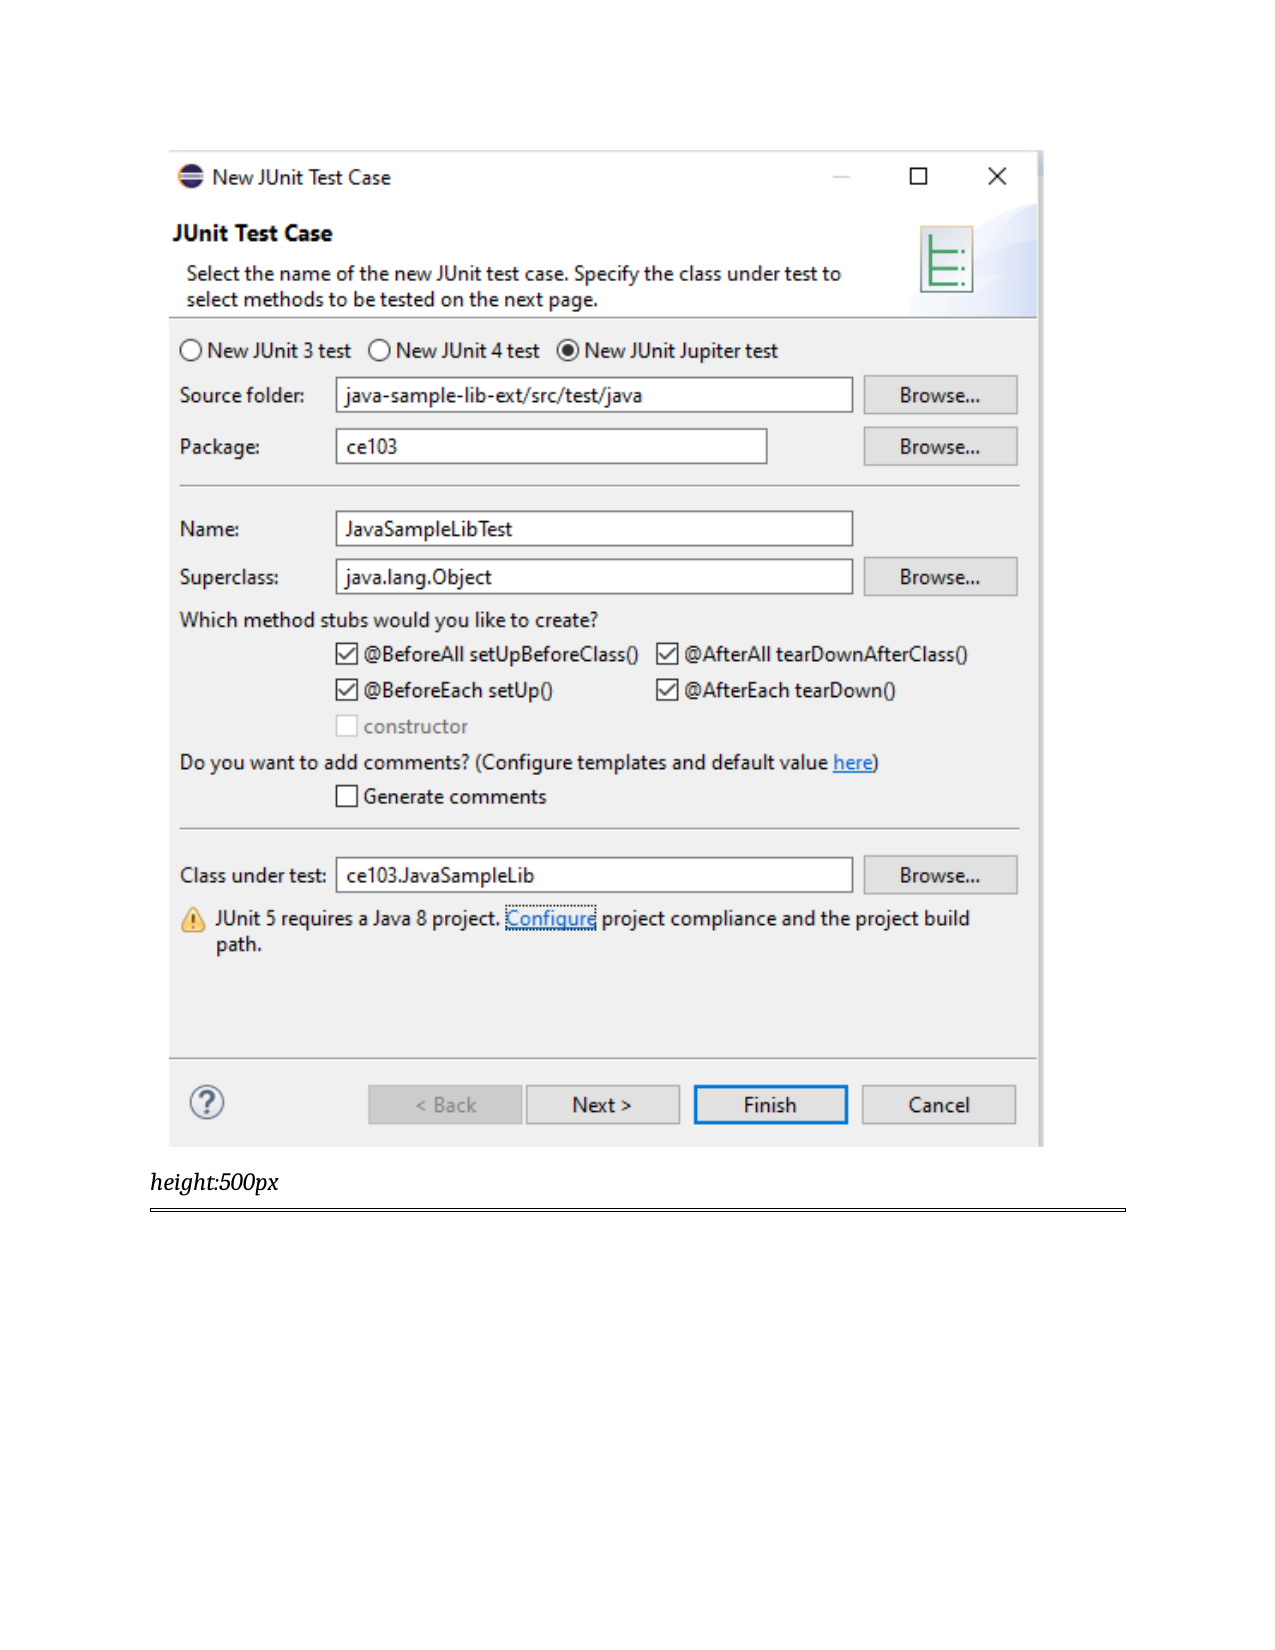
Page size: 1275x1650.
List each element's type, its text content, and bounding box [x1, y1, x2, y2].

picture [168, 150, 1044, 1147]
text height:500px [150, 1167, 1125, 1196]
